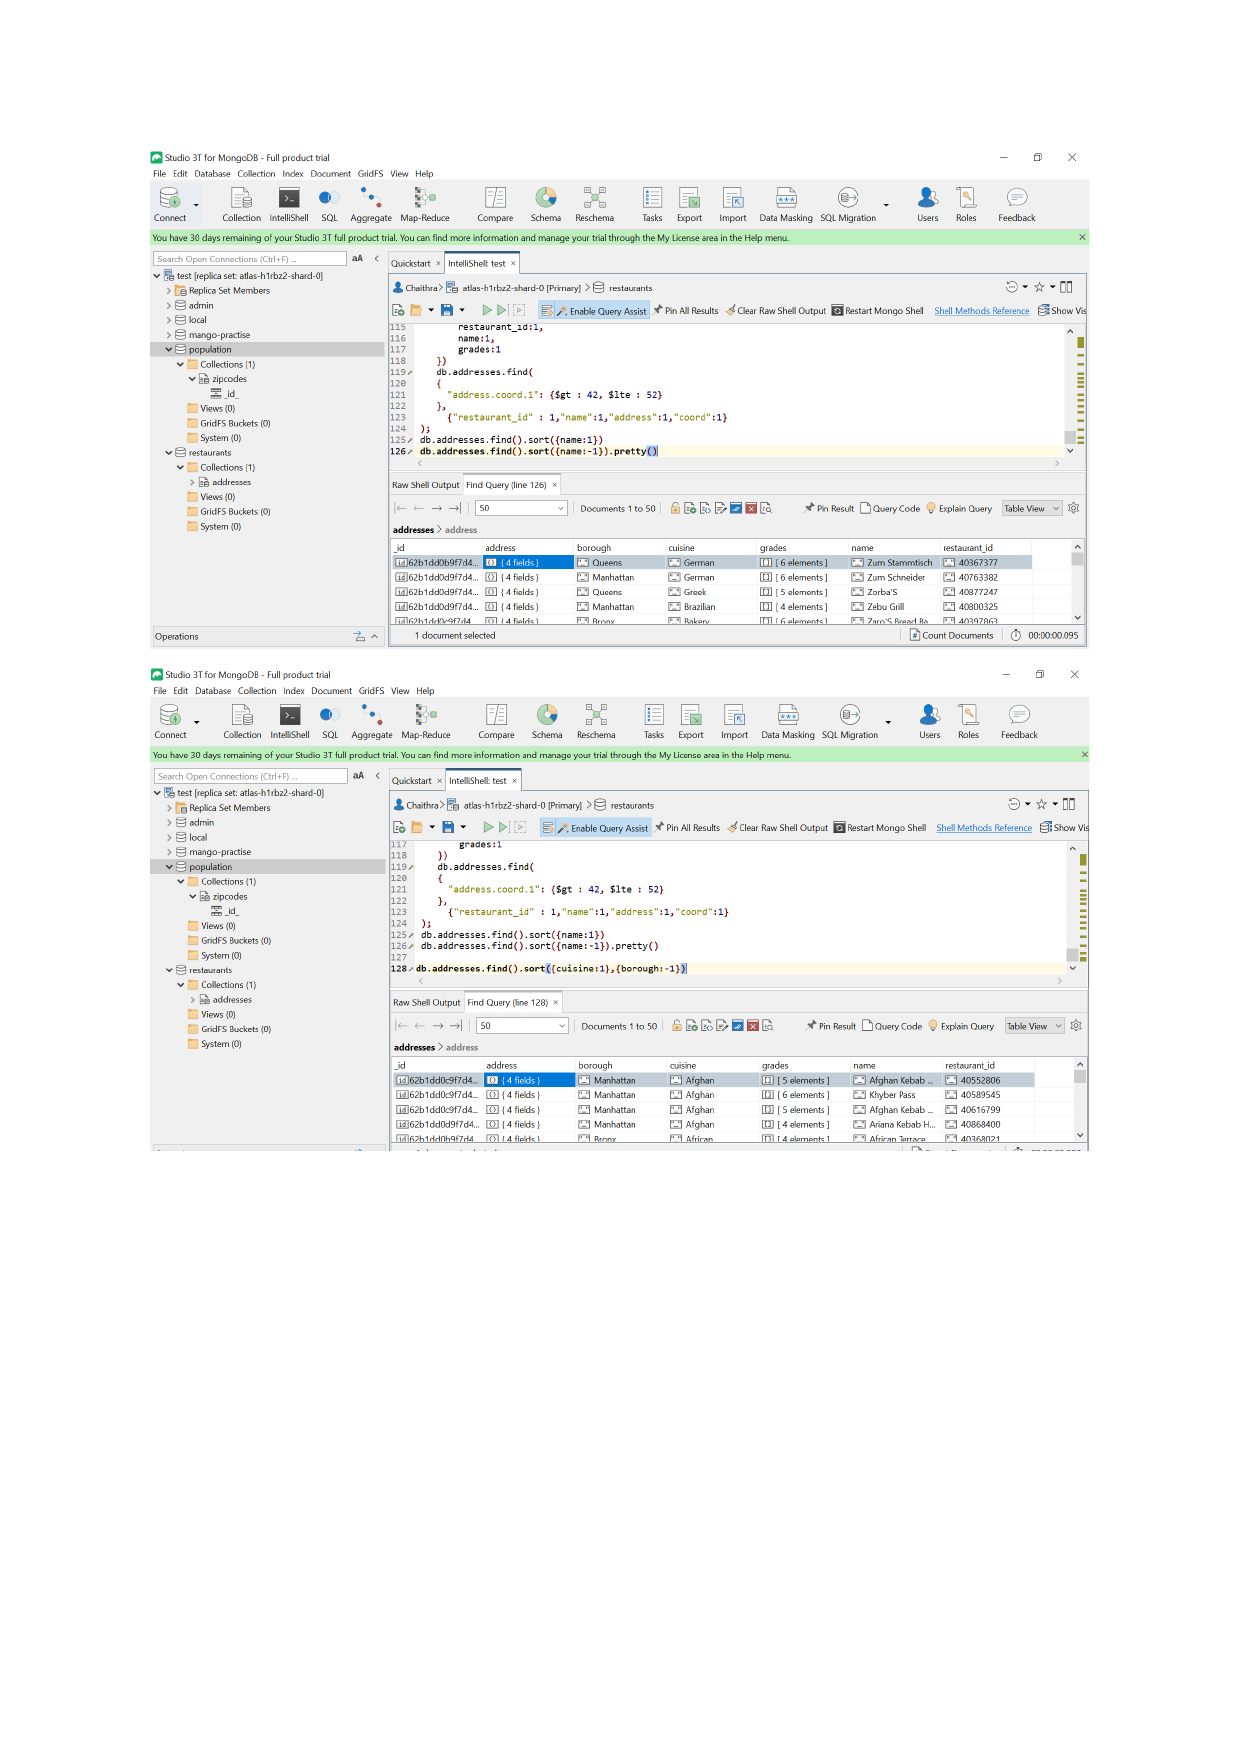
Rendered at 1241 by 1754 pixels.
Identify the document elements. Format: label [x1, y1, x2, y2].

picture [150, 150, 1090, 649]
picture [150, 667, 1090, 1151]
